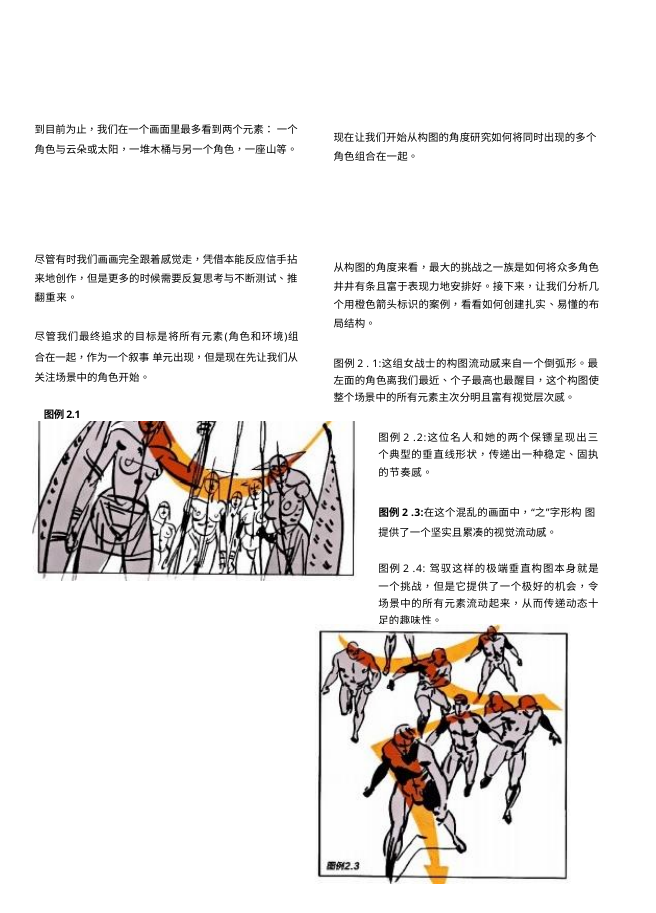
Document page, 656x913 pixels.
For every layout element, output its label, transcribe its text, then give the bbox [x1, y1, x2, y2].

picture [314, 624, 571, 884]
text 现在让我们开始从构图的角度研究如何将同时出现的多个 角色组合在一起。 [333, 131, 598, 163]
text 图例2 .4: 驾驭这样的极端垂直构图本身就是 一个挑战，但是它提供了一个极好的机会，令 场景中的所有元素流动起来，从而传递动态十 足的趣味性。 [378, 562, 598, 627]
text 图例2.1 [44, 408, 368, 421]
text 图例2 . 1:这组女战士的构图流动感来自一个倒弧形。最 左面的角色离我们最近、个子最高也最醒目，这个构图使 整个场景中的所有元素主次分明且富有视觉层次感。 [333, 356, 599, 405]
text 图例2 .3:在这个混乱的画面中，“之”字形构 图提供了一个坚实且累凑的视觉流动感。 [378, 506, 599, 540]
picture [32, 421, 358, 581]
text 尽管有时我们画画完全跟着感觉走，凭借本能反应信手拈 来地创作，但是更多的时候需要反复思考与不断测试、推 翻重来。 [34, 253, 299, 304]
text 到目前为止，我们在一个画面里最多看到两个元素： 一个 角色与云朵或太阳，一堆木桶与另一个角色，一座山等。 [34, 123, 298, 156]
text 从构图的角度来看，最大的挑战之一族是如何将众多角色 井井有条且富于表现力地安排好。接下来，让我们分析几 个用橙色箭头标识的案例，看看如何创建扎实、易懂的布 局结构。 [333, 260, 599, 331]
text 尽管我们最终追求的目标是将所有元素(角色和环境)组 合在一起，作为一个叙事 单元出现，但是现在先让我们从 关注场景中的角色开始。 [34, 329, 298, 385]
text 图例2 .2:这位名人和她的两个保镖呈现出三 个典型的垂直线形状，传递出一种稳定、固执 的节奏感。 [378, 430, 599, 479]
